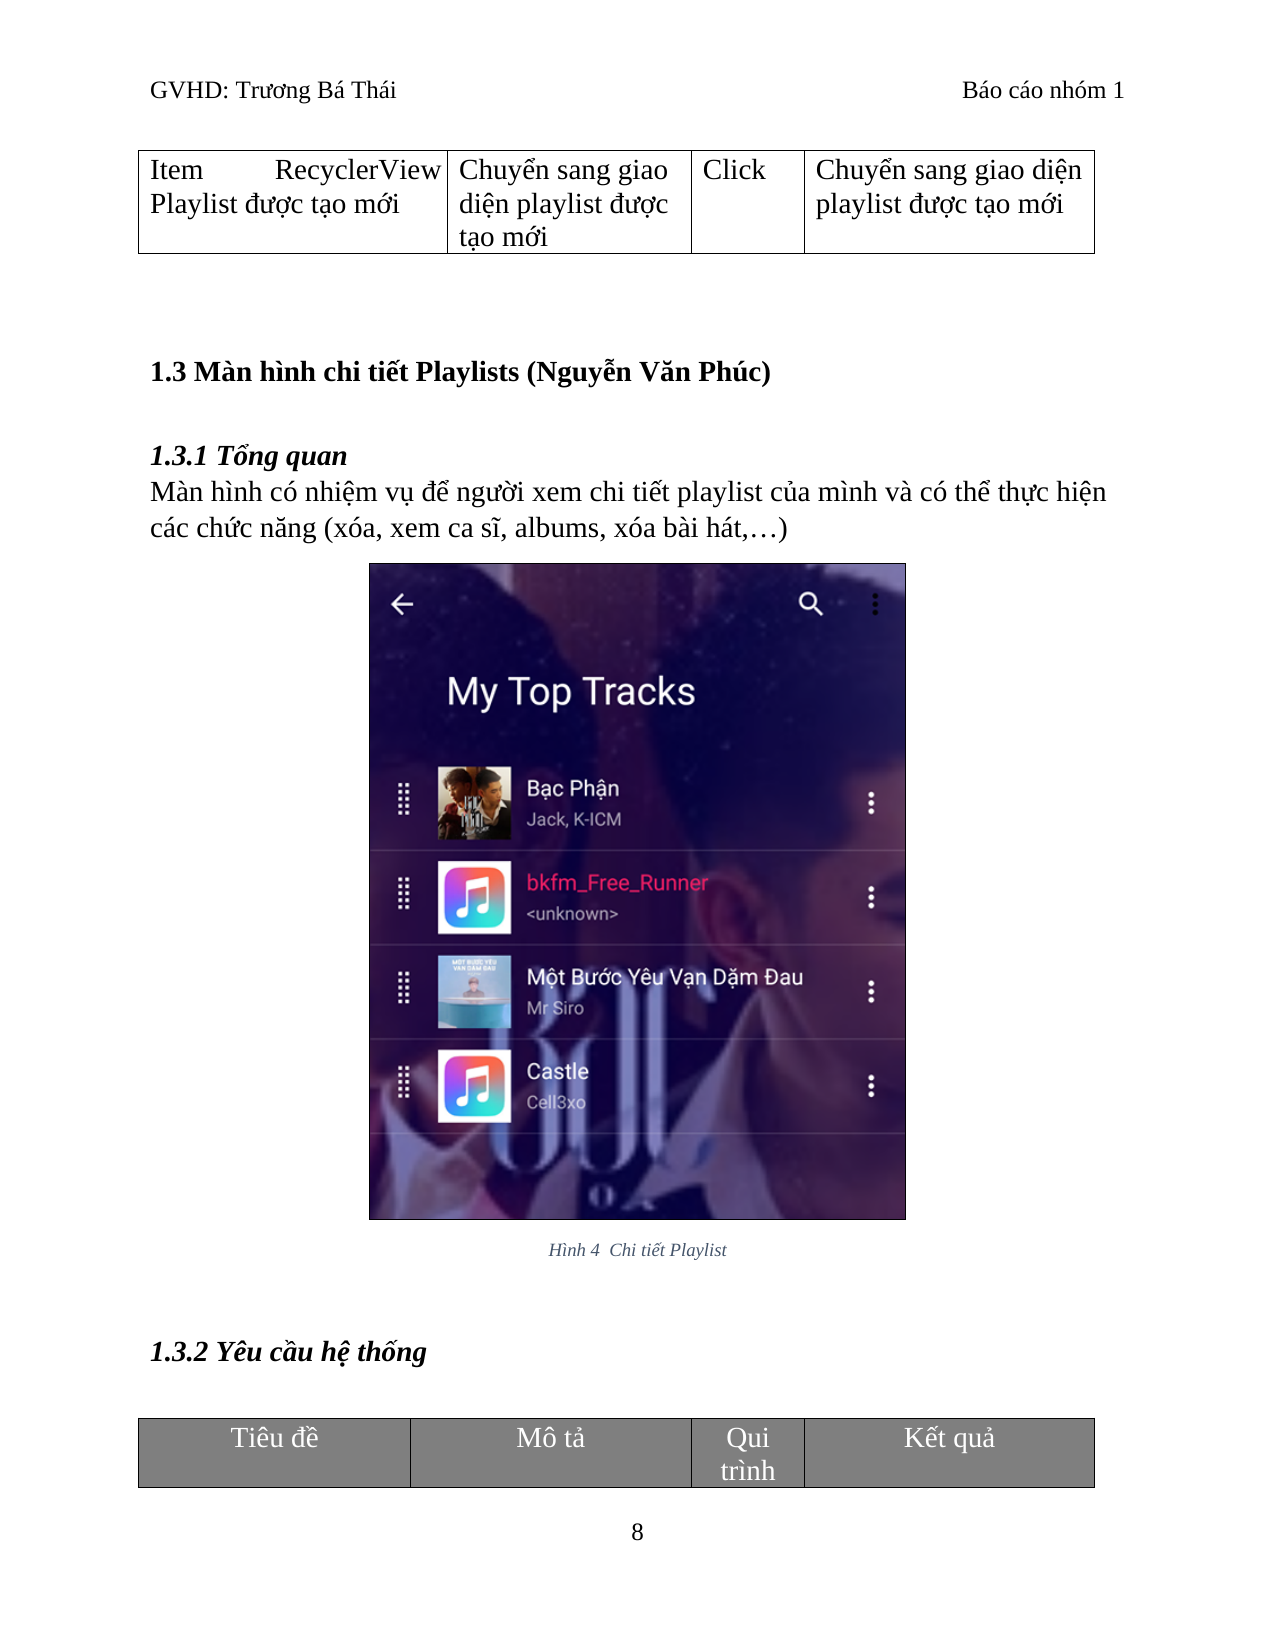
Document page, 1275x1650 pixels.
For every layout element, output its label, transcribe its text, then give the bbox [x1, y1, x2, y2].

table_cell Chuyển sang giao diện playlist được tạo mới [805, 151, 1094, 253]
table_header Tiêu đề [139, 1419, 410, 1487]
subtitle 1.3.2 Yêu cầu hệ thống [150, 1334, 1125, 1367]
subtitle 1.3.1 Tổng quan [150, 438, 1125, 472]
subtitle 1.3 Màn hình chi tiết Playlists (Nguyễn Văn Phúc) [150, 354, 1125, 388]
table_header Qui trình [692, 1419, 804, 1487]
text Màn hình có nhiệm vụ để người xem chi tiết playlist của mình và có thể thực hiện các chức năng (xóa, xem ca sĩ, albums, xóa bài hát,…) [150, 474, 1125, 544]
text Hình 4 Chi tiết Playlist [150, 1238, 1125, 1260]
picture [370, 564, 905, 1219]
table_cell Click [692, 151, 804, 253]
table_header Kết quả [805, 1419, 1094, 1487]
table_cell Item RecyclerView Playlist được tạo mới [139, 151, 447, 253]
table_header Mô tả [411, 1419, 691, 1487]
table_cell Chuyển sang giao diện playlist được tạo mới [448, 151, 691, 253]
